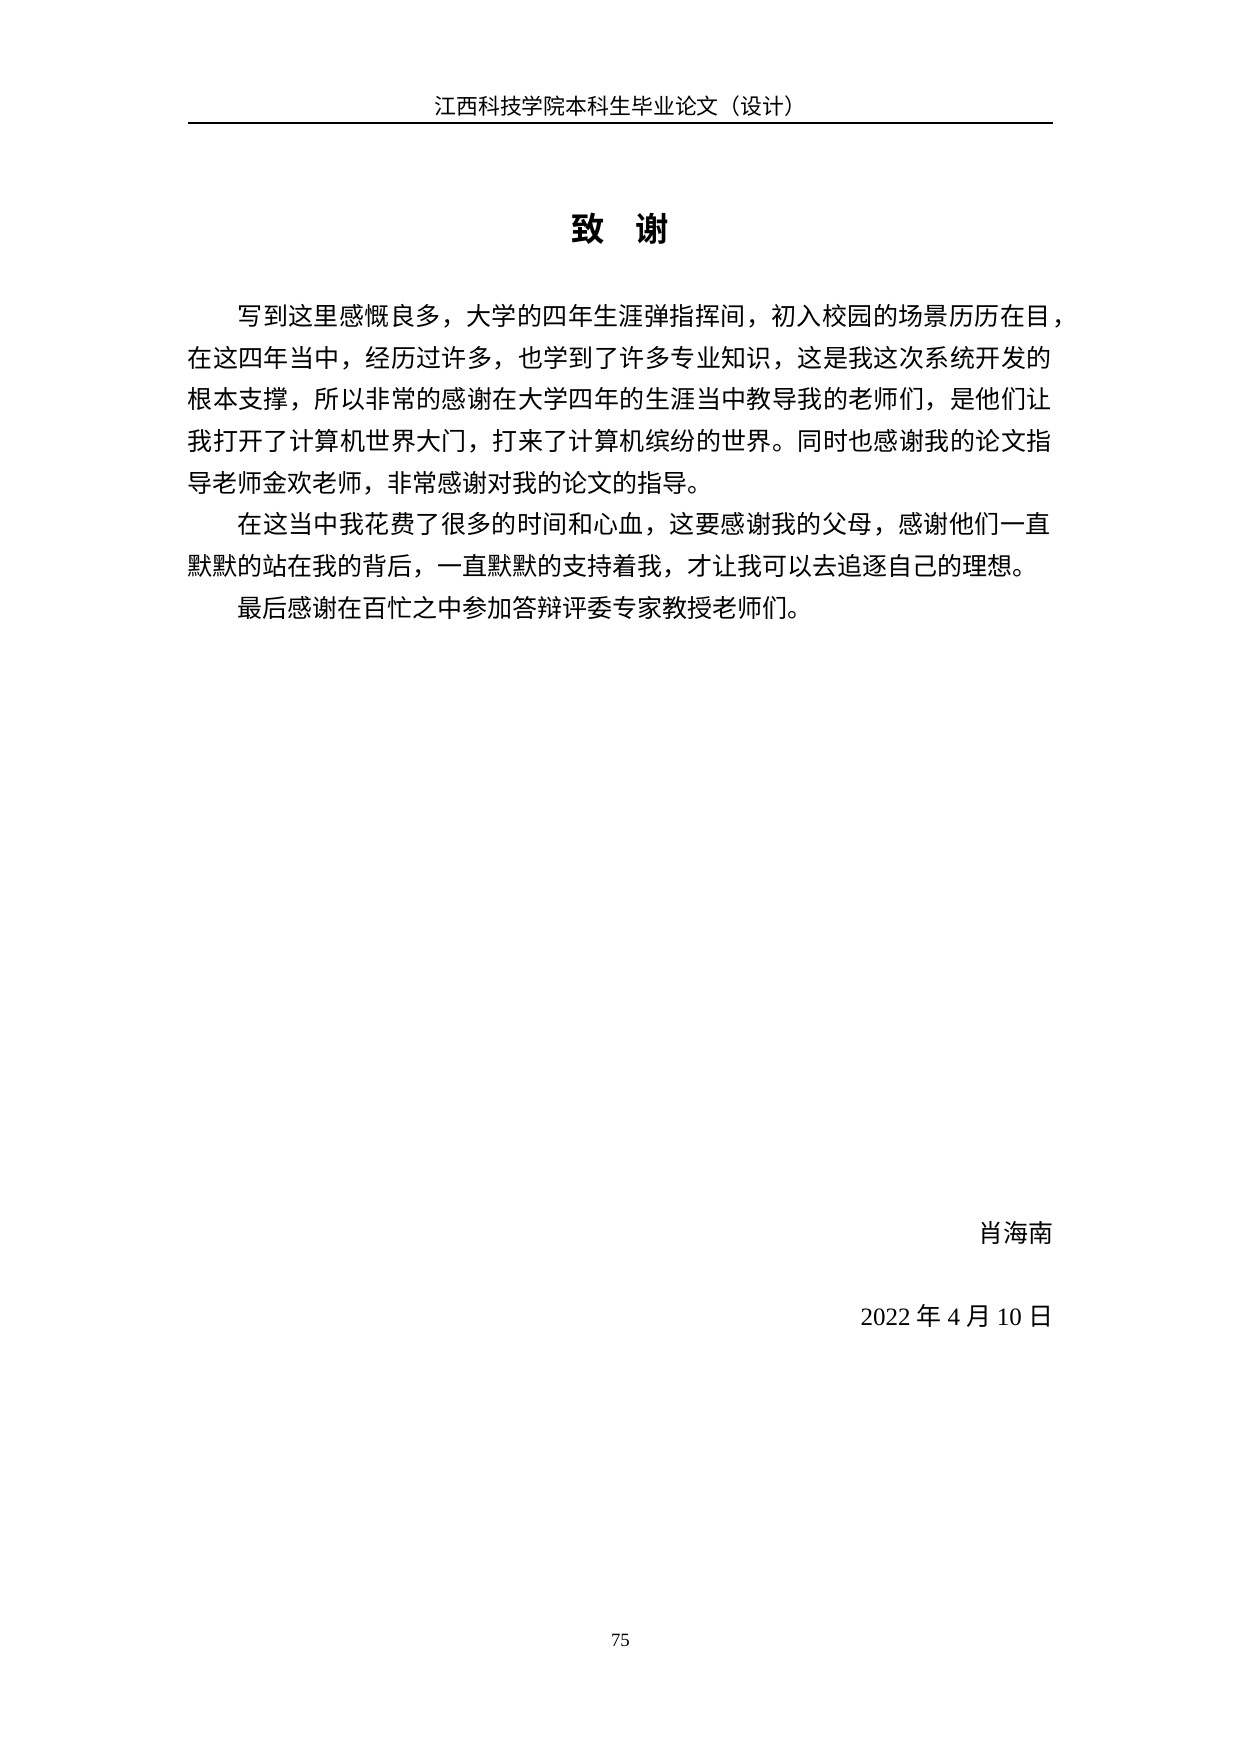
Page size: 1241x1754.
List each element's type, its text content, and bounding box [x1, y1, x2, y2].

text 2022 年 4 月 10 日 [187, 1292, 1053, 1334]
text 在这当中我花费了很多的时间和心血，这要感谢我的父母，感谢他们一直默默的站在我的背后，一直默默的支持着我，才让我可以去追逐自己的理想。 [187, 500, 1053, 584]
text 最后感谢在百忙之中参加答辩评委专家教授老师们。 [187, 584, 1053, 625]
text 写到这里感慨良多，大学的四年生涯弹指挥间，初入校园的场景历历在目，在这四年当中，经历过许多，也学到了许多专业知识，这是我这次系统开发的根本支撑，所以非常的感谢在大学四年的生涯当中教导我的老师们，是他们让我打开了计算机世界大门，打来了计算机缤纷的世界。同时也感谢我的论文指导老师金欢老师，非常感谢对我的论文的指导。 [187, 292, 1053, 500]
subtitle 致 谢 [187, 194, 1053, 259]
text 肖海南 [187, 1209, 1053, 1250]
